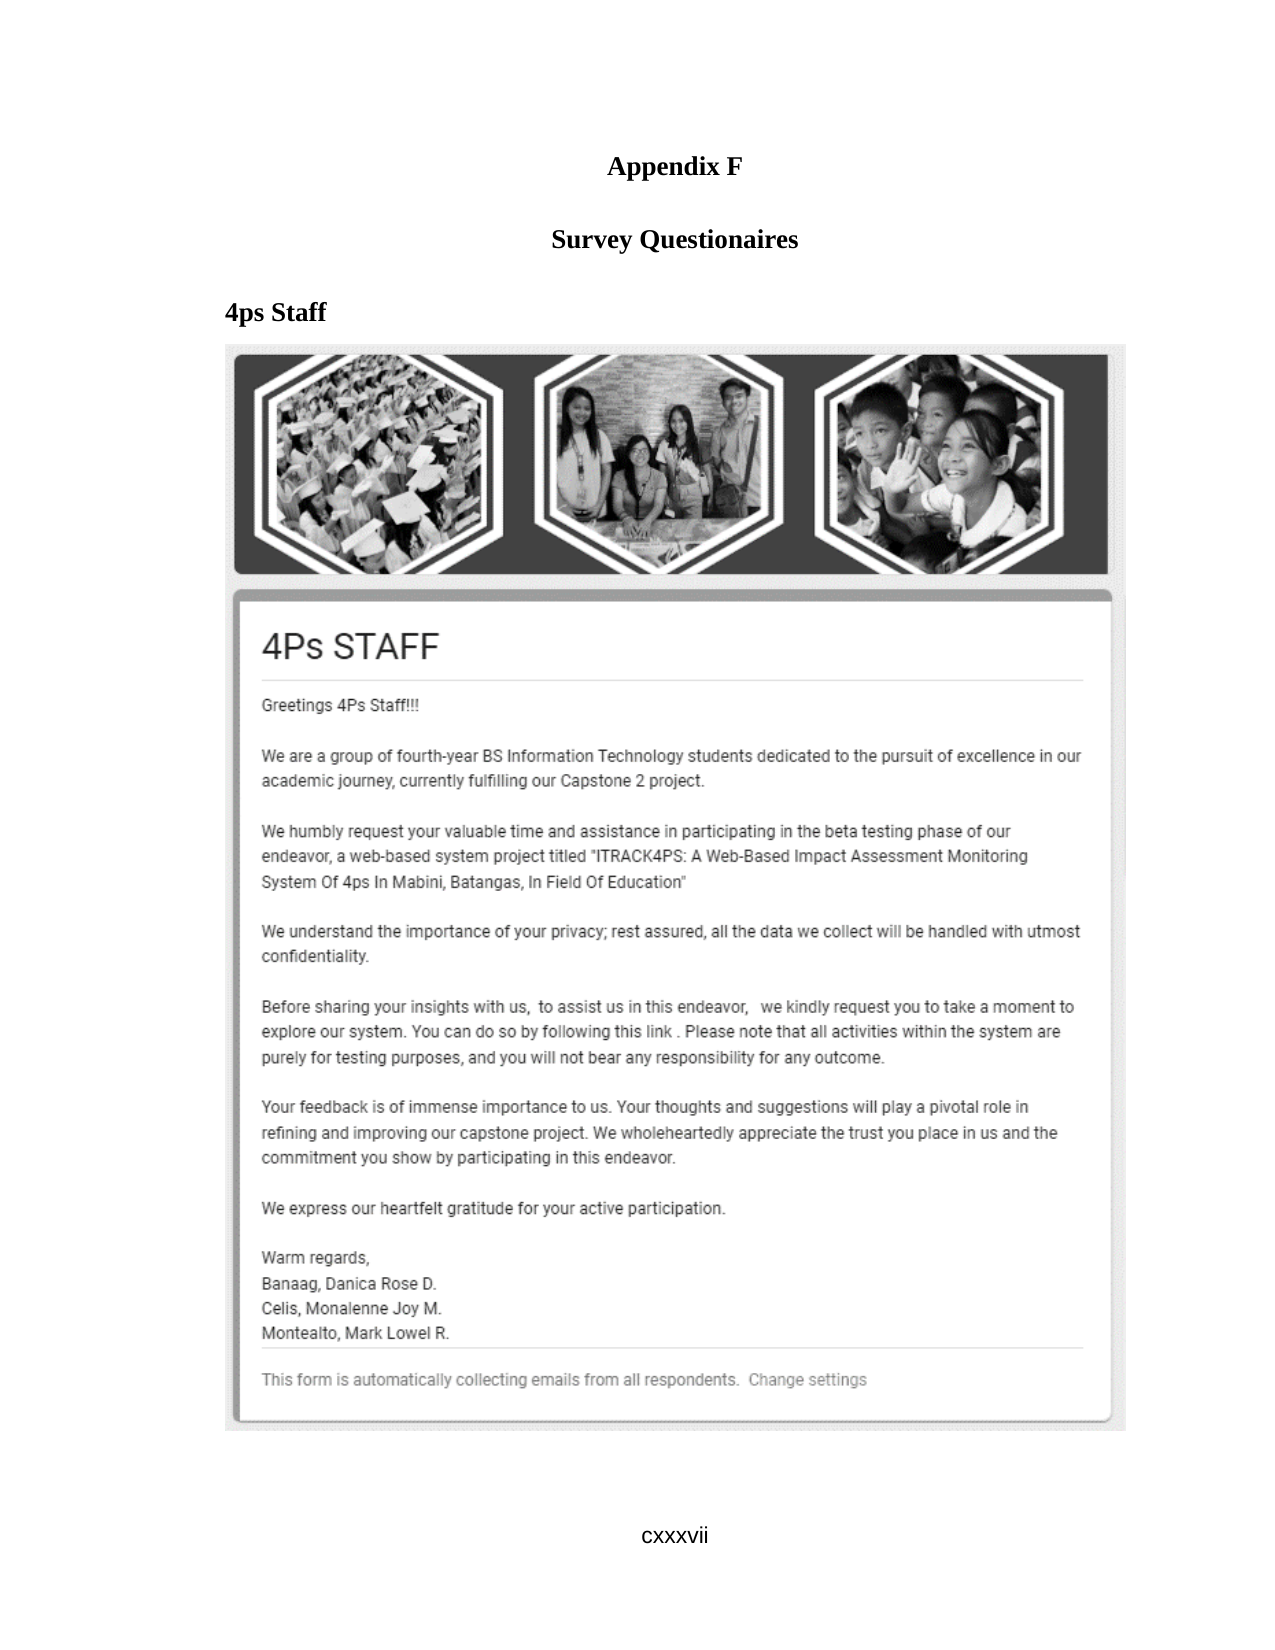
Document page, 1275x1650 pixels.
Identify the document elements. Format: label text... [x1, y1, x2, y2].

picture [225, 344, 1126, 1431]
subtitle 4ps Staff [225, 296, 1125, 328]
subtitle Survey Questionaires [225, 223, 1125, 254]
subtitle Appendix F [225, 150, 1125, 181]
